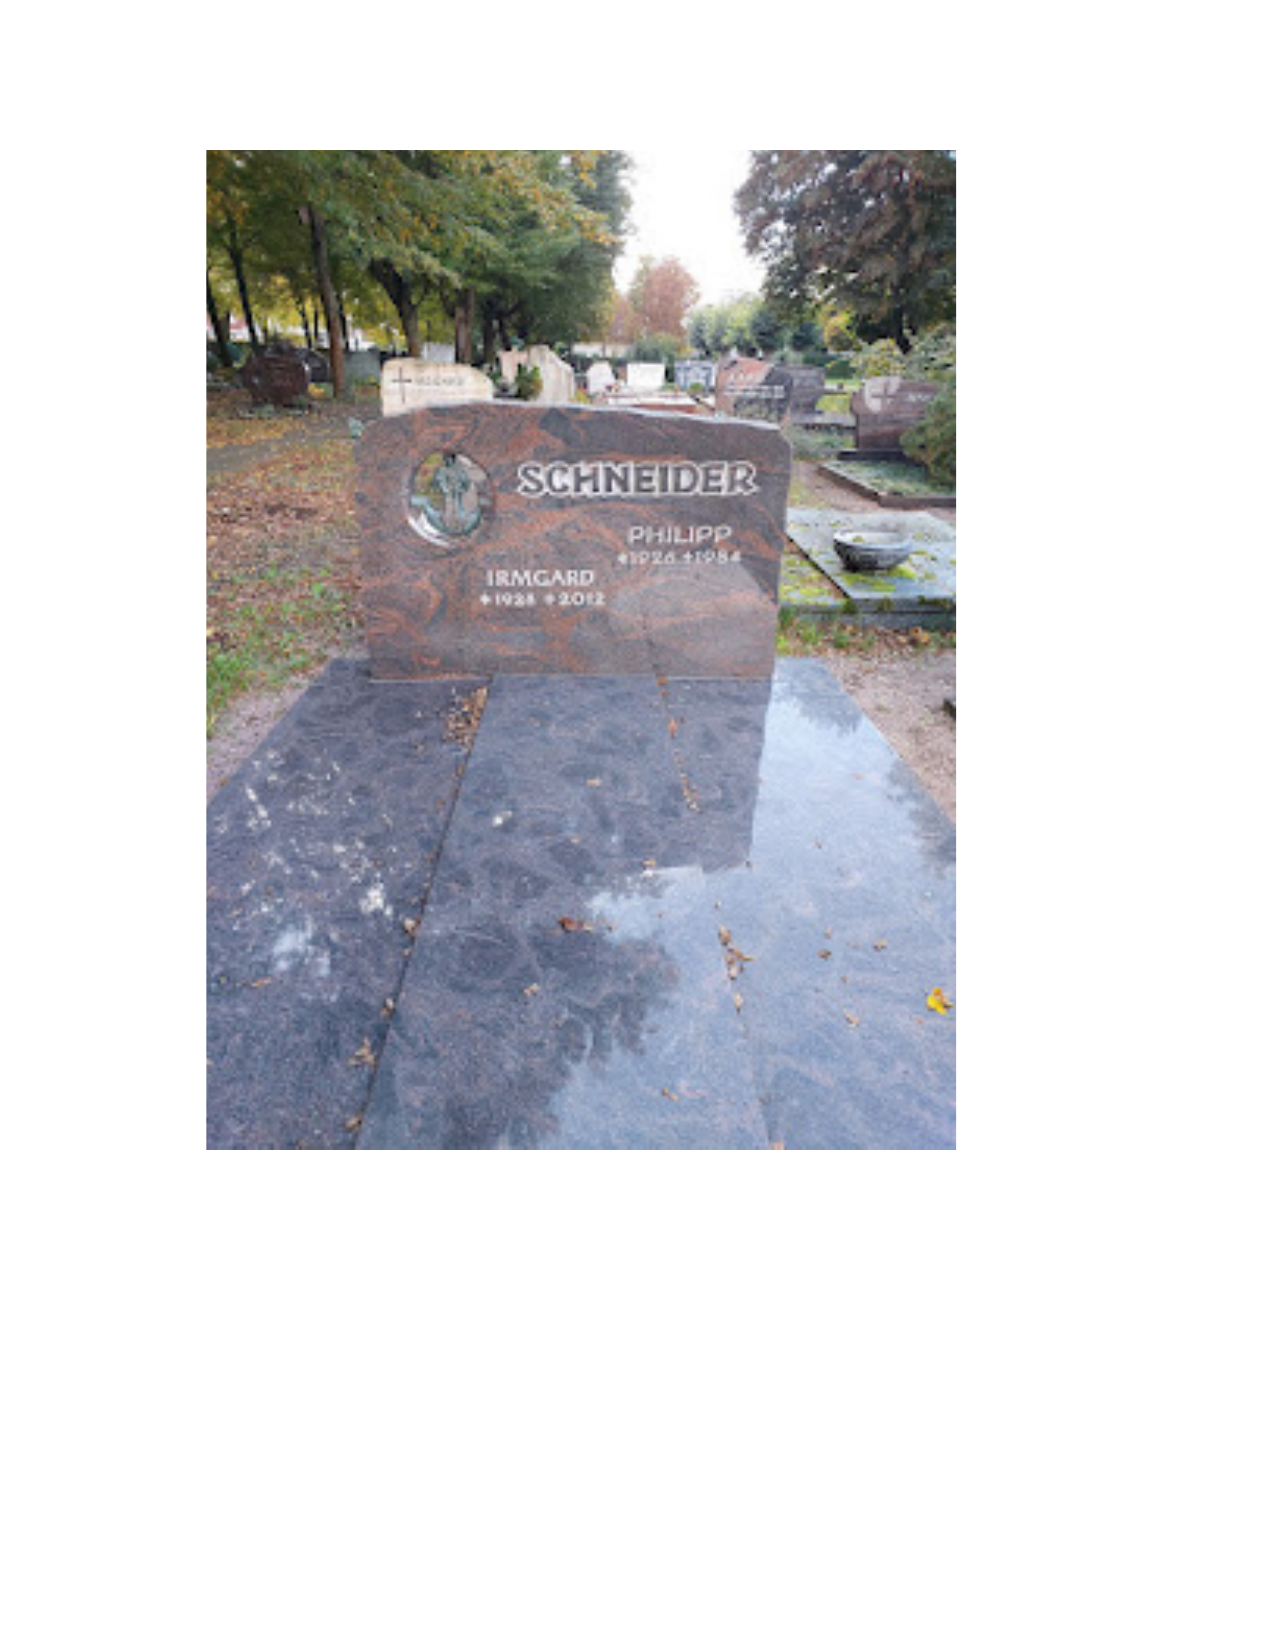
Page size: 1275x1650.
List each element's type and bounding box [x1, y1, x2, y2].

picture [206, 150, 957, 1150]
